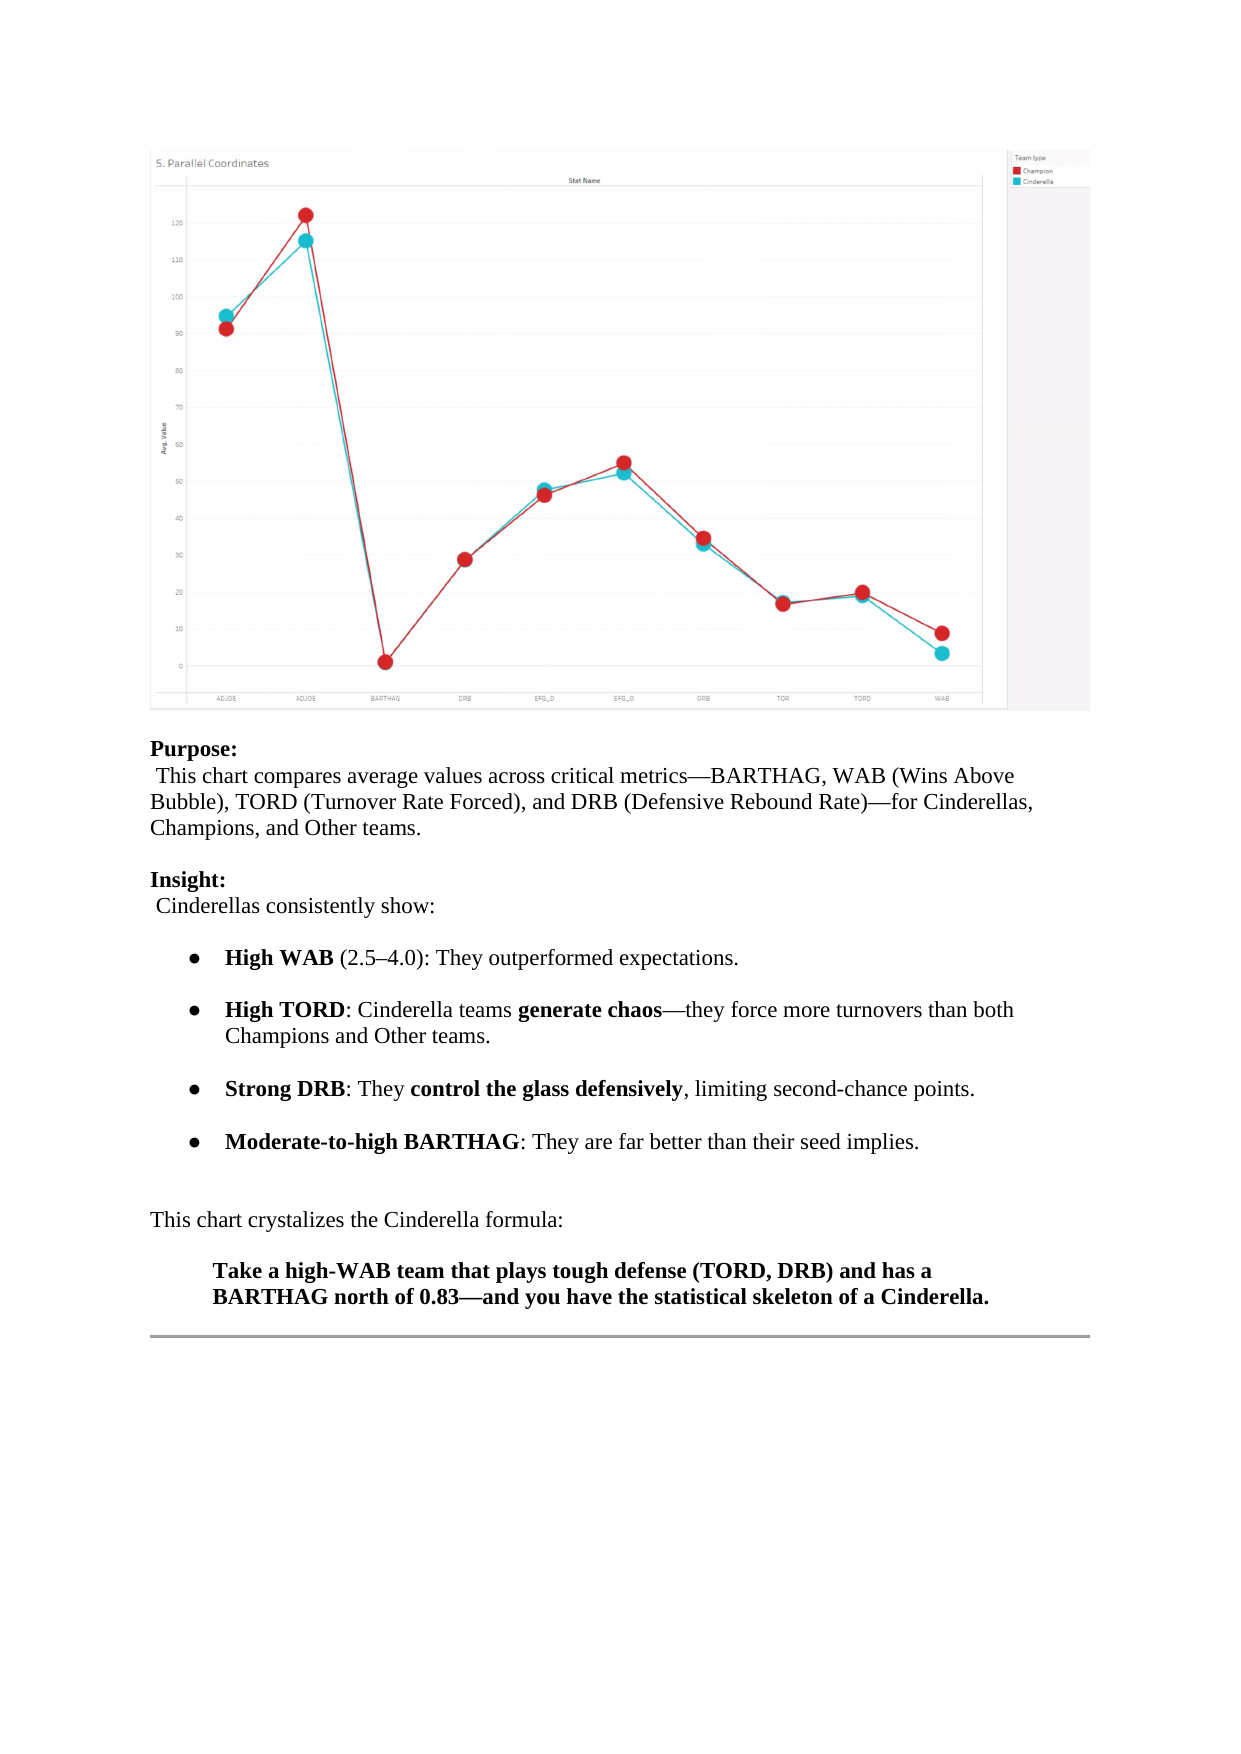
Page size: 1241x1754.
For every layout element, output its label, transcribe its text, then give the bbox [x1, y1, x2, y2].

text Insight: Cinderellas consistently show: [150, 866, 1090, 918]
list Strong DRB: They control the glass defensively, limiting second-chance points. [187, 1075, 1090, 1128]
picture [150, 150, 1091, 711]
list High WAB (2.5–4.0): They outperformed expectations. [187, 943, 1090, 996]
text Take a high-WAB team that plays tough defense (TORD, DRB) and has a BARTHAG north of 0.83—and you have the statistical skeleton of a Cinderella. [212, 1257, 1028, 1310]
list High TORD: Cinderella teams generate chaos—they force more turnovers than both Champions and Other teams. [187, 996, 1090, 1075]
list Moderate-to-high BARTHAG: They are far better than their seed implies. [187, 1128, 1090, 1181]
text Purpose: This chart compares average values across critical metrics—BARTHAG, WAB (Wins Above Bubble), TORD (Turnover Rate Forced), and DRB (Defensive Rebound Rate)—for Cinderellas, Champions, and Other teams. [150, 735, 1090, 841]
text This chart crystalizes the Cinderella formula: [150, 1206, 1090, 1232]
